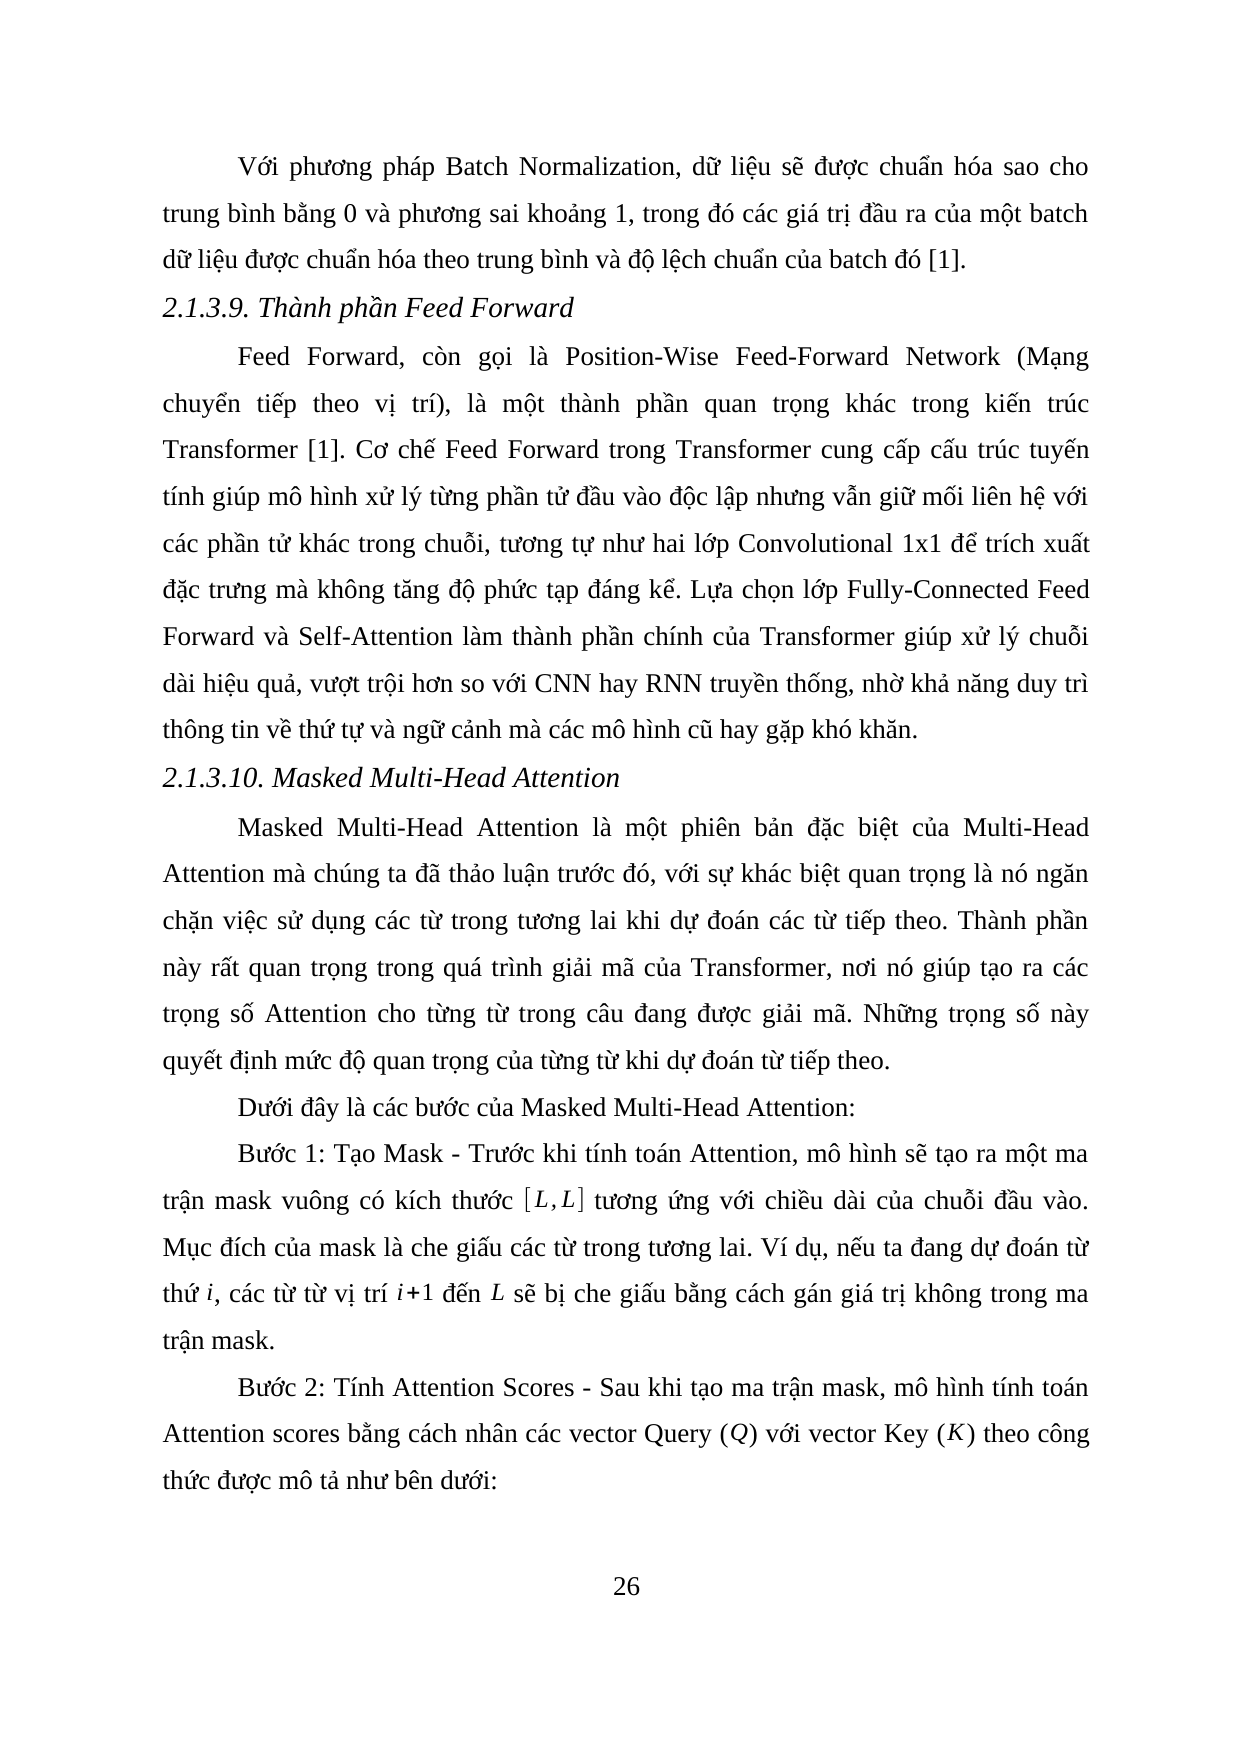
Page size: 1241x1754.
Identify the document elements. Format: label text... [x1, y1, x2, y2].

text Dưới đây là các bước của Masked Multi-Head Attention: [162, 1091, 1090, 1122]
text Bước 1: Tạo Mask - Trước khi tính toán Attention, mô hình sẽ tạo ra một ma trận mask vuông có kích thước tương ứng với chiều dài của chuỗi đầu vào. Mục đích của mask là che giấu các từ trong tương lai. Ví dụ, nếu ta đang dự đoán từ thứ , các từ từ vị trí đến sẽ bị che giấu bằng cách gán giá trị không trong ma trận mask. [162, 1137, 1090, 1355]
text Feed Forward, còn gọi là Position-Wise Feed-Forward Network (Mạng chuyển tiếp theo vị trí), là một thành phần quan trọng khác trong kiến trúc Transformer [1]. Cơ chế Feed Forward trong Transformer cung cấp cấu trúc tuyến tính giúp mô hình xử lý từng phần tử đầu vào độc lập nhưng vẫn giữ mối liên hệ với các phần tử khác trong chuỗi, tương tự như hai lớp Convolutional 1x1 để trích xuất đặc trưng mà không tăng độ phức tạp đáng kể. Lựa chọn lớp Fully-Connected Feed Forward và Self-Attention làm thành phần chính của Transformer giúp xử lý chuỗi dài hiệu quả, vượt trội hơn so với CNN hay RNN truyền thống, nhờ khả năng duy trì thông tin về thứ tự và ngữ cảnh mà các mô hình cũ hay gặp khó khăn. [162, 340, 1090, 745]
text Với phương pháp Batch Normalization, dữ liệu sẽ được chuẩn hóa sao cho trung bình bằng 0 và phương sai khoảng 1, trong đó các giá trị đầu ra của một batch dữ liệu được chuẩn hóa theo trung bình và độ lệch chuẩn của batch đó [1]. [162, 150, 1090, 274]
text Bước 2: Tính Attention Scores - Sau khi tạo ma trận mask, mô hình tính toán Attention scores bằng cách nhân các vector Query () với vector Key () theo công thức được mô tả như bên dưới: [162, 1371, 1090, 1495]
subtitle 2.1.3.10. Masked Multi-Head Attention [162, 760, 1090, 794]
subtitle 2.1.3.9. Thành phần Feed Forward [162, 290, 1090, 323]
text Masked Multi-Head Attention là một phiên bản đặc biệt của Multi-Head Attention mà chúng ta đã thảo luận trước đó, với sự khác biệt quan trọng là nó ngăn chặn việc sử dụng các từ trong tương lai khi dự đoán các từ tiếp theo. Thành phần này rất quan trọng trong quá trình giải mã của Transformer, nơi nó giúp tạo ra các trọng số Attention cho từng từ trong câu đang được giải mã. Những trọng số này quyết định mức độ quan trọng của từng từ khi dự đoán từ tiếp theo. [162, 811, 1090, 1075]
